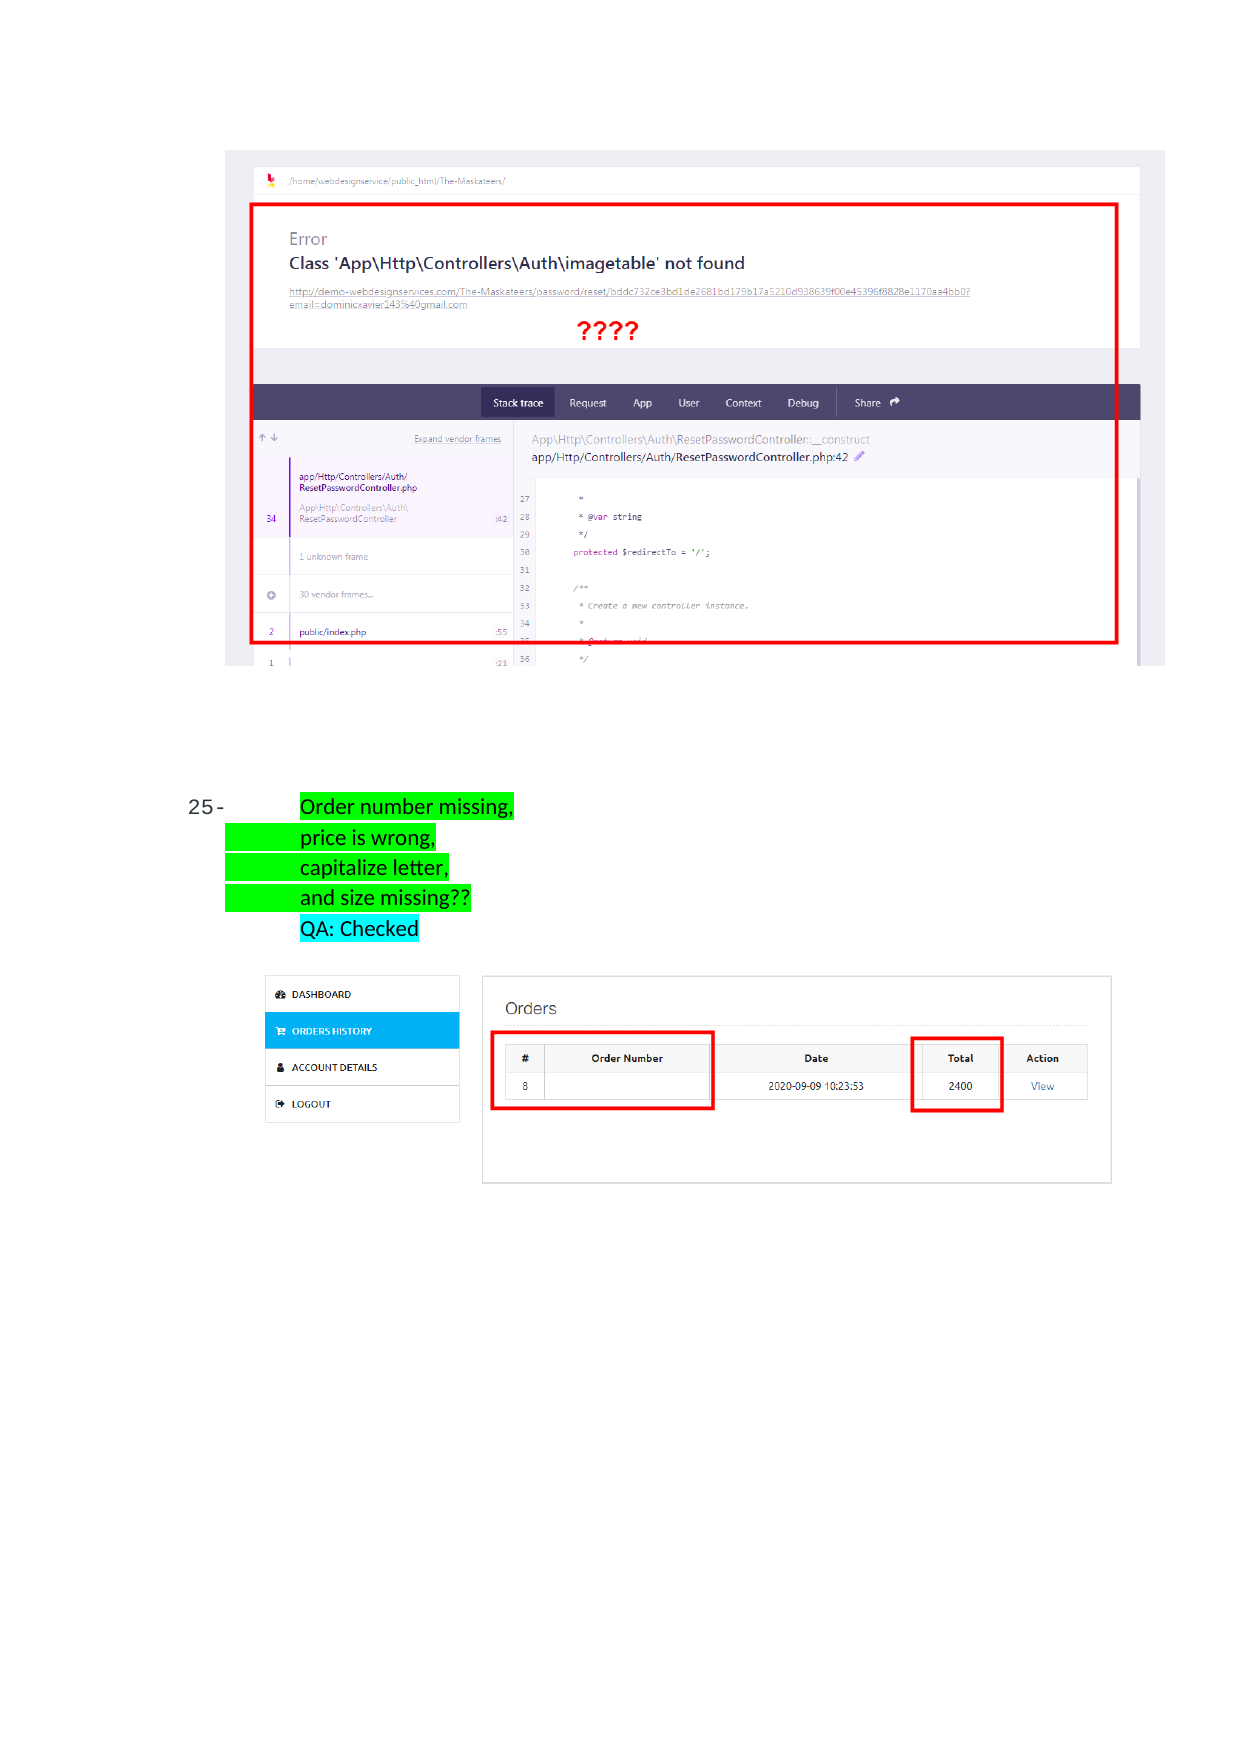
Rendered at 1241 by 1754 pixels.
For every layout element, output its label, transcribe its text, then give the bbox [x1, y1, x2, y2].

picture [225, 943, 1166, 1193]
picture [225, 150, 1166, 666]
